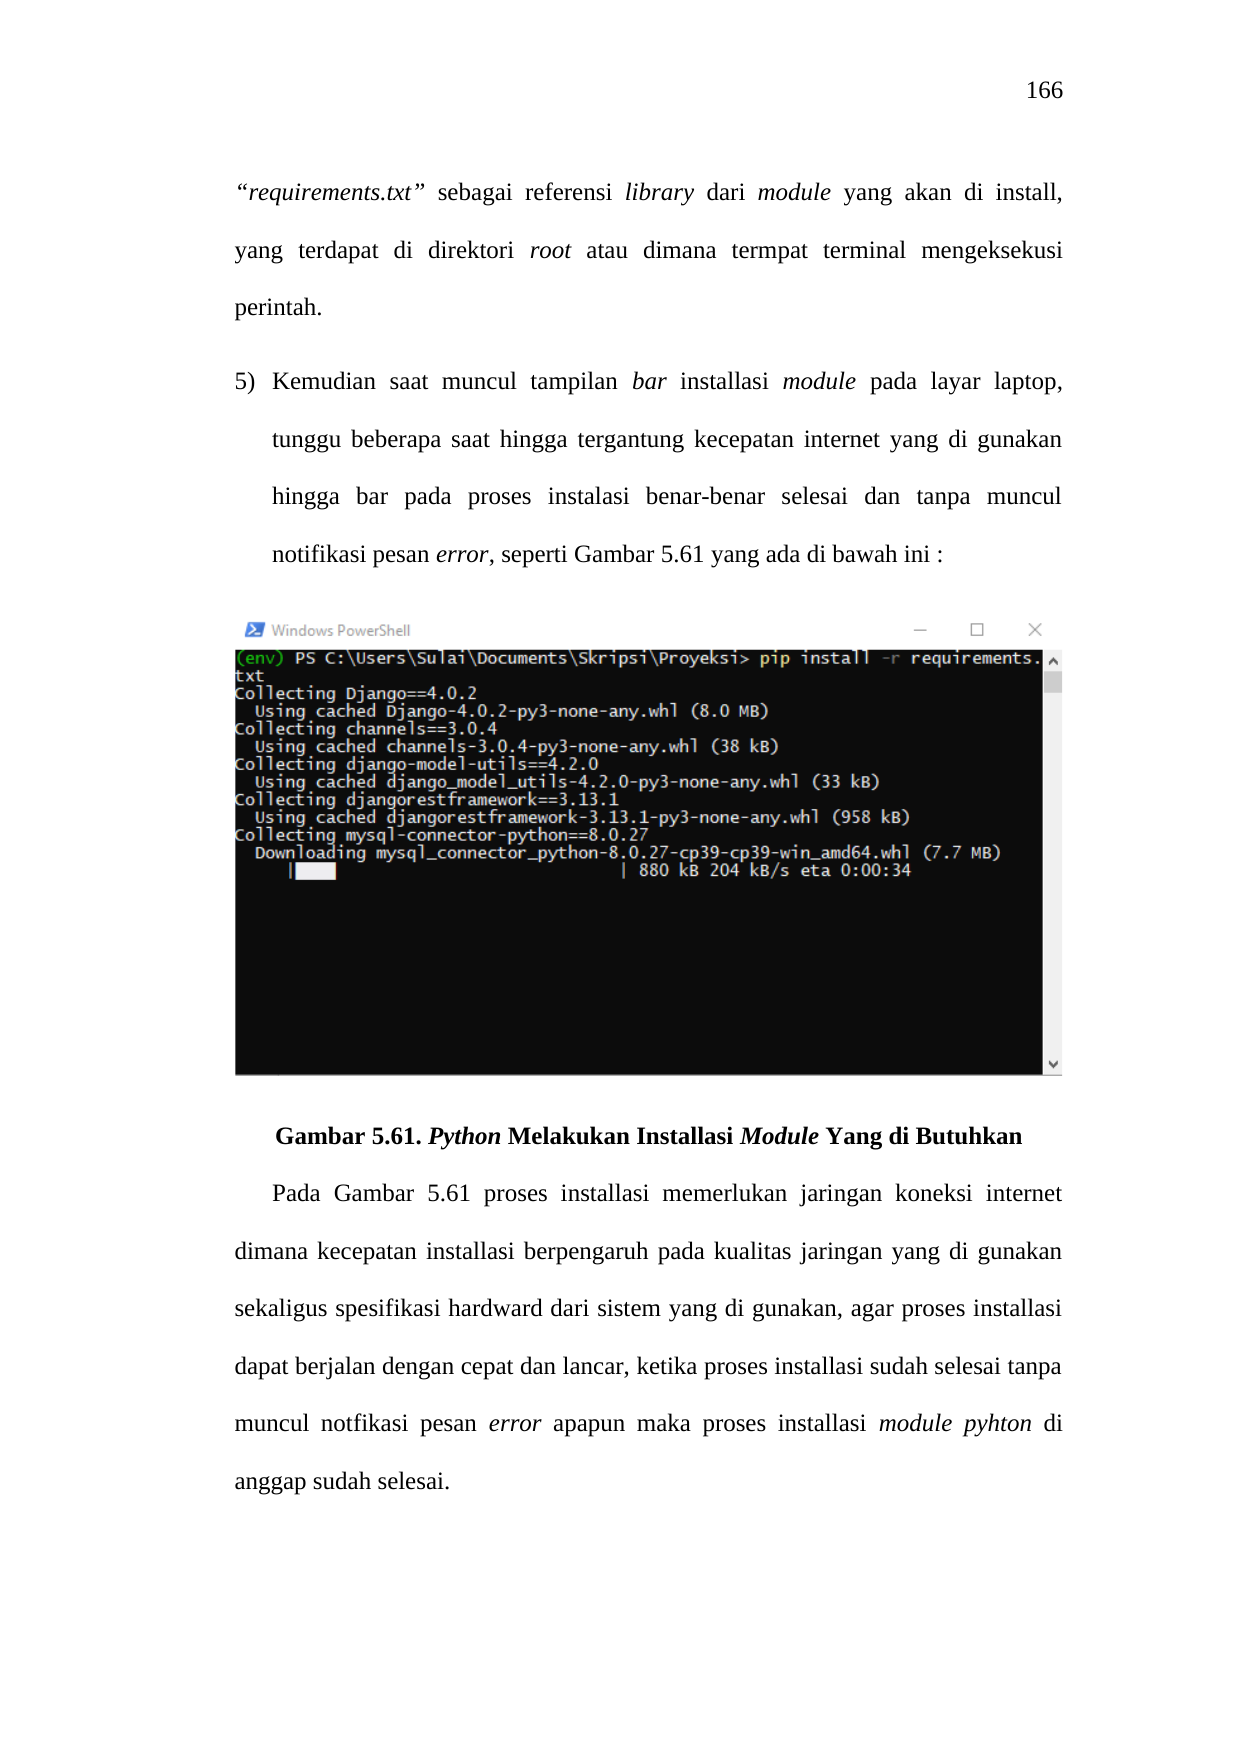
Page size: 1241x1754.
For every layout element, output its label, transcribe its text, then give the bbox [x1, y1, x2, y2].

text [234, 177, 1063, 321]
picture [235, 613, 1063, 1076]
